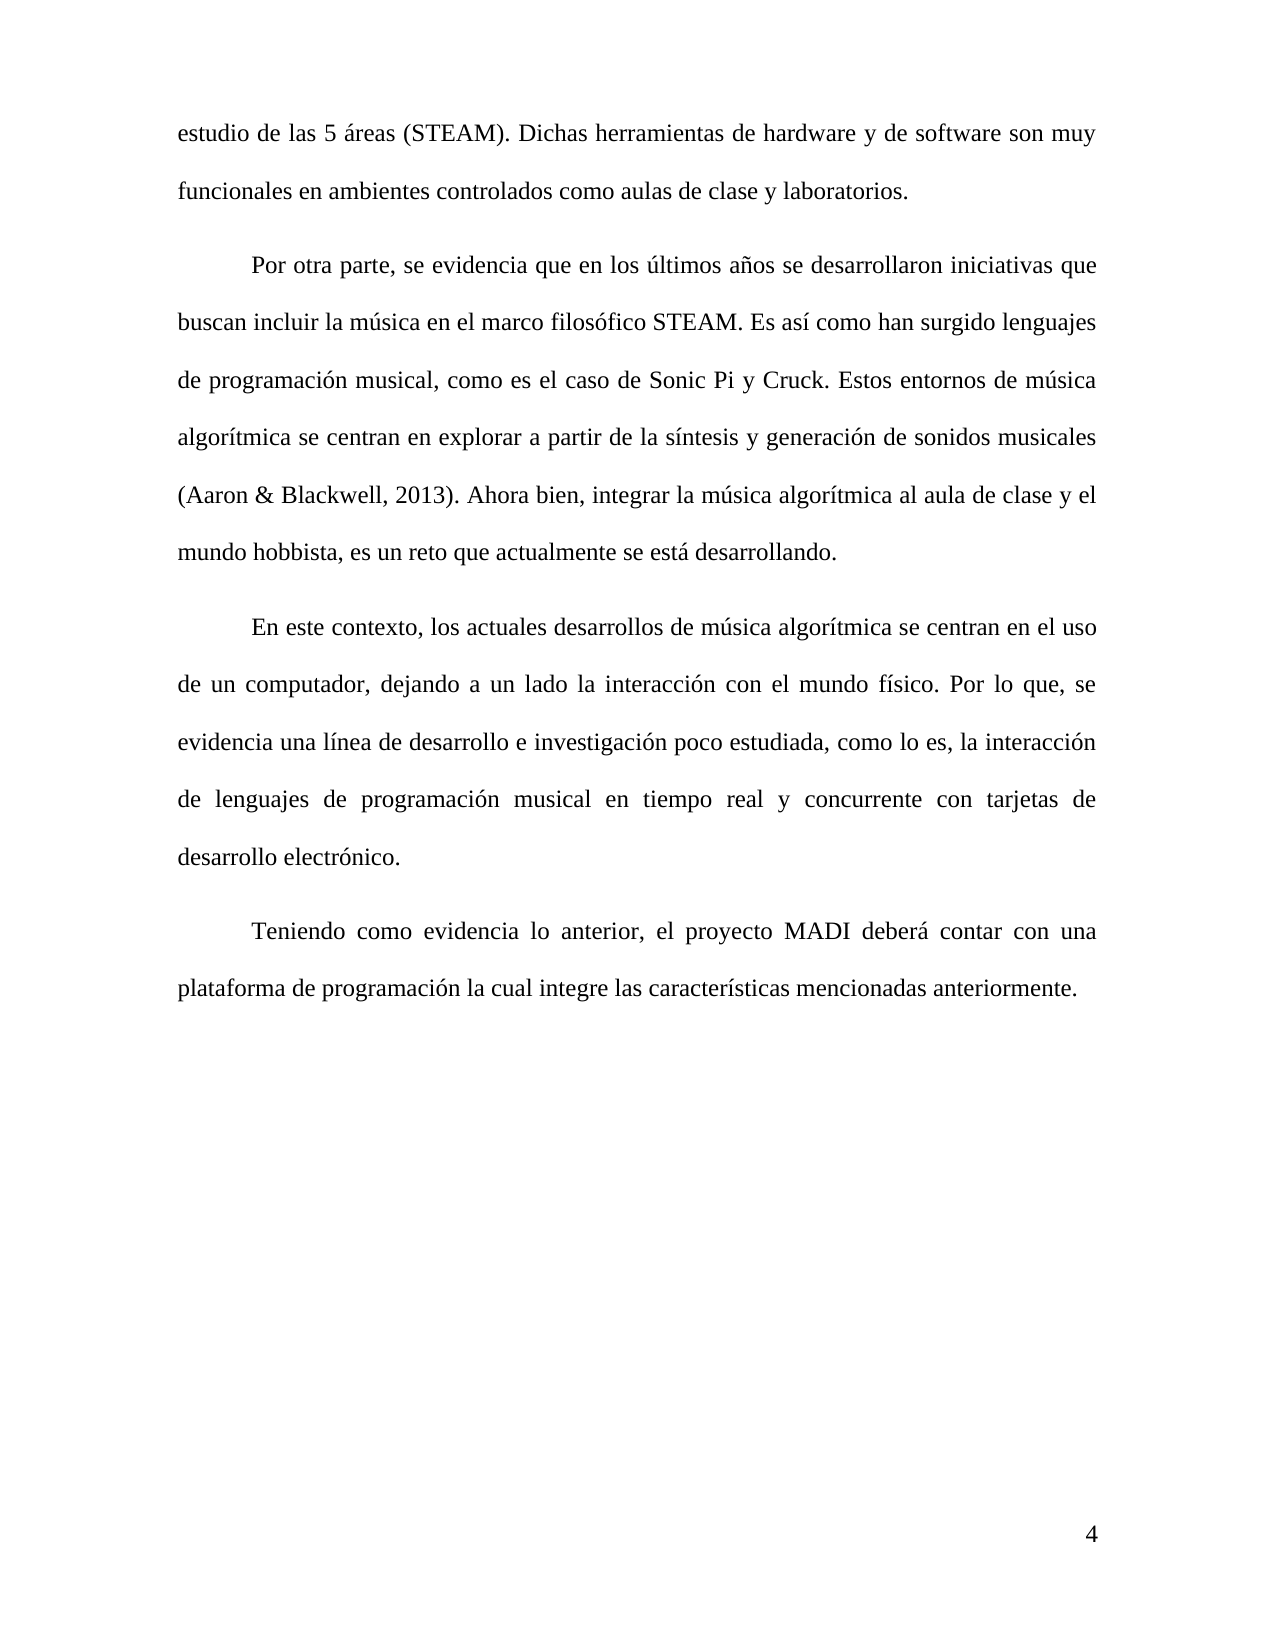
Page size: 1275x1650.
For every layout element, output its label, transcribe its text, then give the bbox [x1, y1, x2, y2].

text Teniendo como evidencia lo anterior, el proyecto MADI deberá contar con una plataforma de programación la cual integre las características mencionadas anteriormente. [177, 916, 1098, 1002]
text Por otra parte, se evidencia que en los últimos años se desarrollaron iniciativas que buscan incluir la música en el marco filosófico STEAM. Es así como han surgido lenguajes de programación musical, como es el caso de Sonic Pi y Cruck. Estos entornos de música algorítmica se centran en explorar a partir de la síntesis y generación de sonidos musicales. Ahora bien, integrar la música algorítmica al aula de clase y el mundo hobbista, es un reto que actualmente se está desarrollando. [177, 250, 1098, 566]
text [177, 118, 1098, 204]
text En este contexto, los actuales desarrollos de música algorítmica se centran en el uso de un computador, dejando a un lado la interacción con el mundo físico. Por lo que, se evidencia una línea de desarrollo e investigación poco estudiada, como lo es, la interacción de lenguajes de programación musical en tiempo real y concurrente con tarjetas de desarrollo electrónico. [177, 612, 1098, 870]
